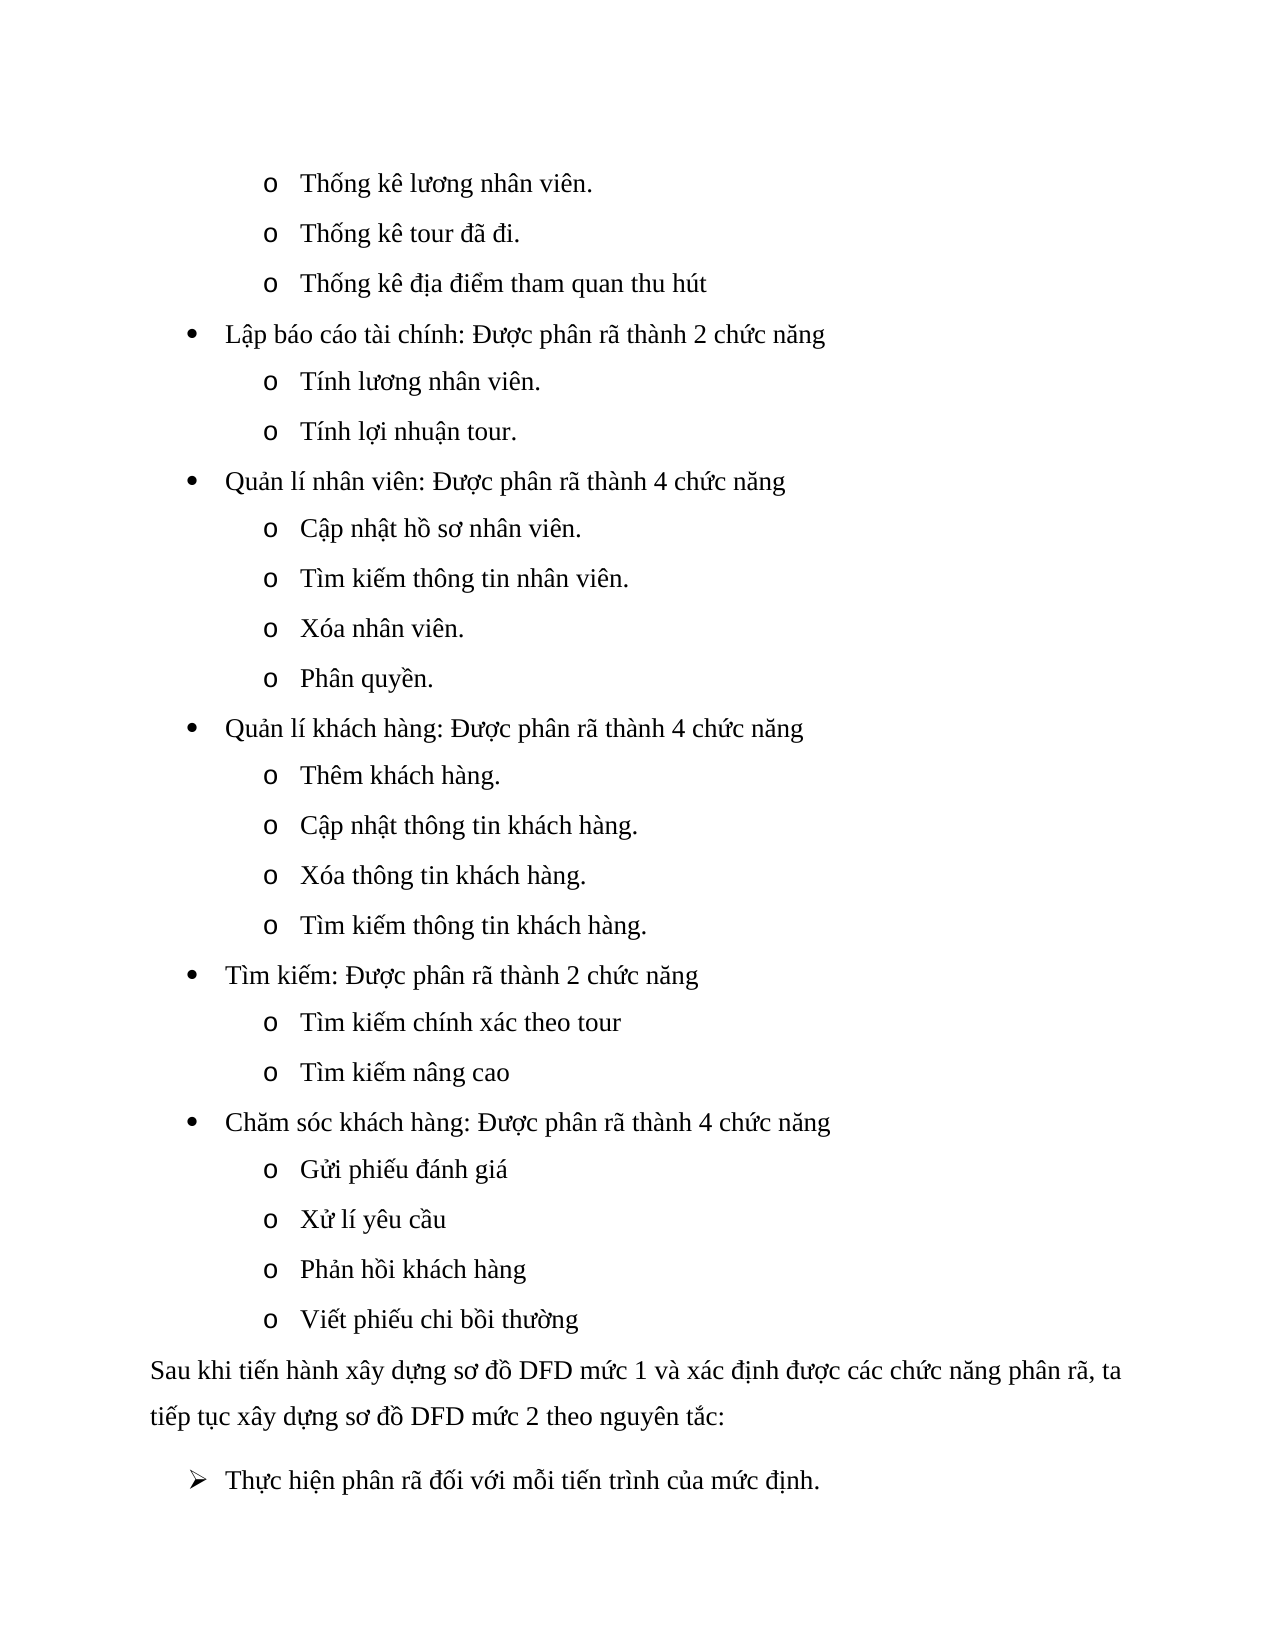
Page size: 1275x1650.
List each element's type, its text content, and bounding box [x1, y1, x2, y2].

list Tìm kiếm nâng cao [262, 1056, 1125, 1090]
list Thống kê lương nhân viên. [262, 167, 1125, 201]
list Thực hiện phân rã đối với mỗi tiến trình của mức định. [187, 1464, 1125, 1495]
list Phân quyền. [262, 662, 1125, 695]
list Xử lí yêu cầu [262, 1203, 1125, 1237]
list Lập báo cáo tài chính: Được phân rã thành 2 chức năng [187, 318, 1125, 349]
list Gửi phiếu đánh giá [262, 1153, 1125, 1187]
text Sau khi tiến hành xây dựng sơ đồ DFD mức 1 và xác định được các chức năng phân rã, ta tiếp tục xây dựng sơ đồ DFD mức 2 theo nguyên tắc: [150, 1354, 1125, 1432]
list Thống kê địa điểm tham quan thu hút [262, 268, 1125, 301]
list Tìm kiếm thông tin khách hàng. [262, 909, 1125, 943]
list Thêm khách hàng. [262, 759, 1125, 792]
list Tìm kiếm thông tin nhân viên. [262, 562, 1125, 595]
list Tính lợi nhuận tour. [262, 415, 1125, 448]
list Chăm sóc khách hàng: Được phân rã thành 4 chức năng [187, 1106, 1125, 1138]
list Cập nhật hồ sơ nhân viên. [262, 512, 1125, 545]
list Xóa nhân viên. [262, 612, 1125, 645]
list Viết phiếu chi bồi thường [262, 1304, 1125, 1337]
list Tính lương nhân viên. [262, 364, 1125, 398]
list Tìm kiếm chính xác theo tour [262, 1006, 1125, 1040]
list Xóa thông tin khách hàng. [262, 859, 1125, 893]
list Quản lí khách hàng: Được phân rã thành 4 chức năng [187, 712, 1125, 743]
list Cập nhật thông tin khách hàng. [262, 809, 1125, 842]
list Thống kê tour đã đi. [262, 217, 1125, 251]
list Tìm kiếm: Được phân rã thành 2 chức năng [187, 959, 1125, 991]
list Quản lí nhân viên: Được phân rã thành 4 chức năng [187, 465, 1125, 496]
list Phản hồi khách hàng [262, 1253, 1125, 1287]
